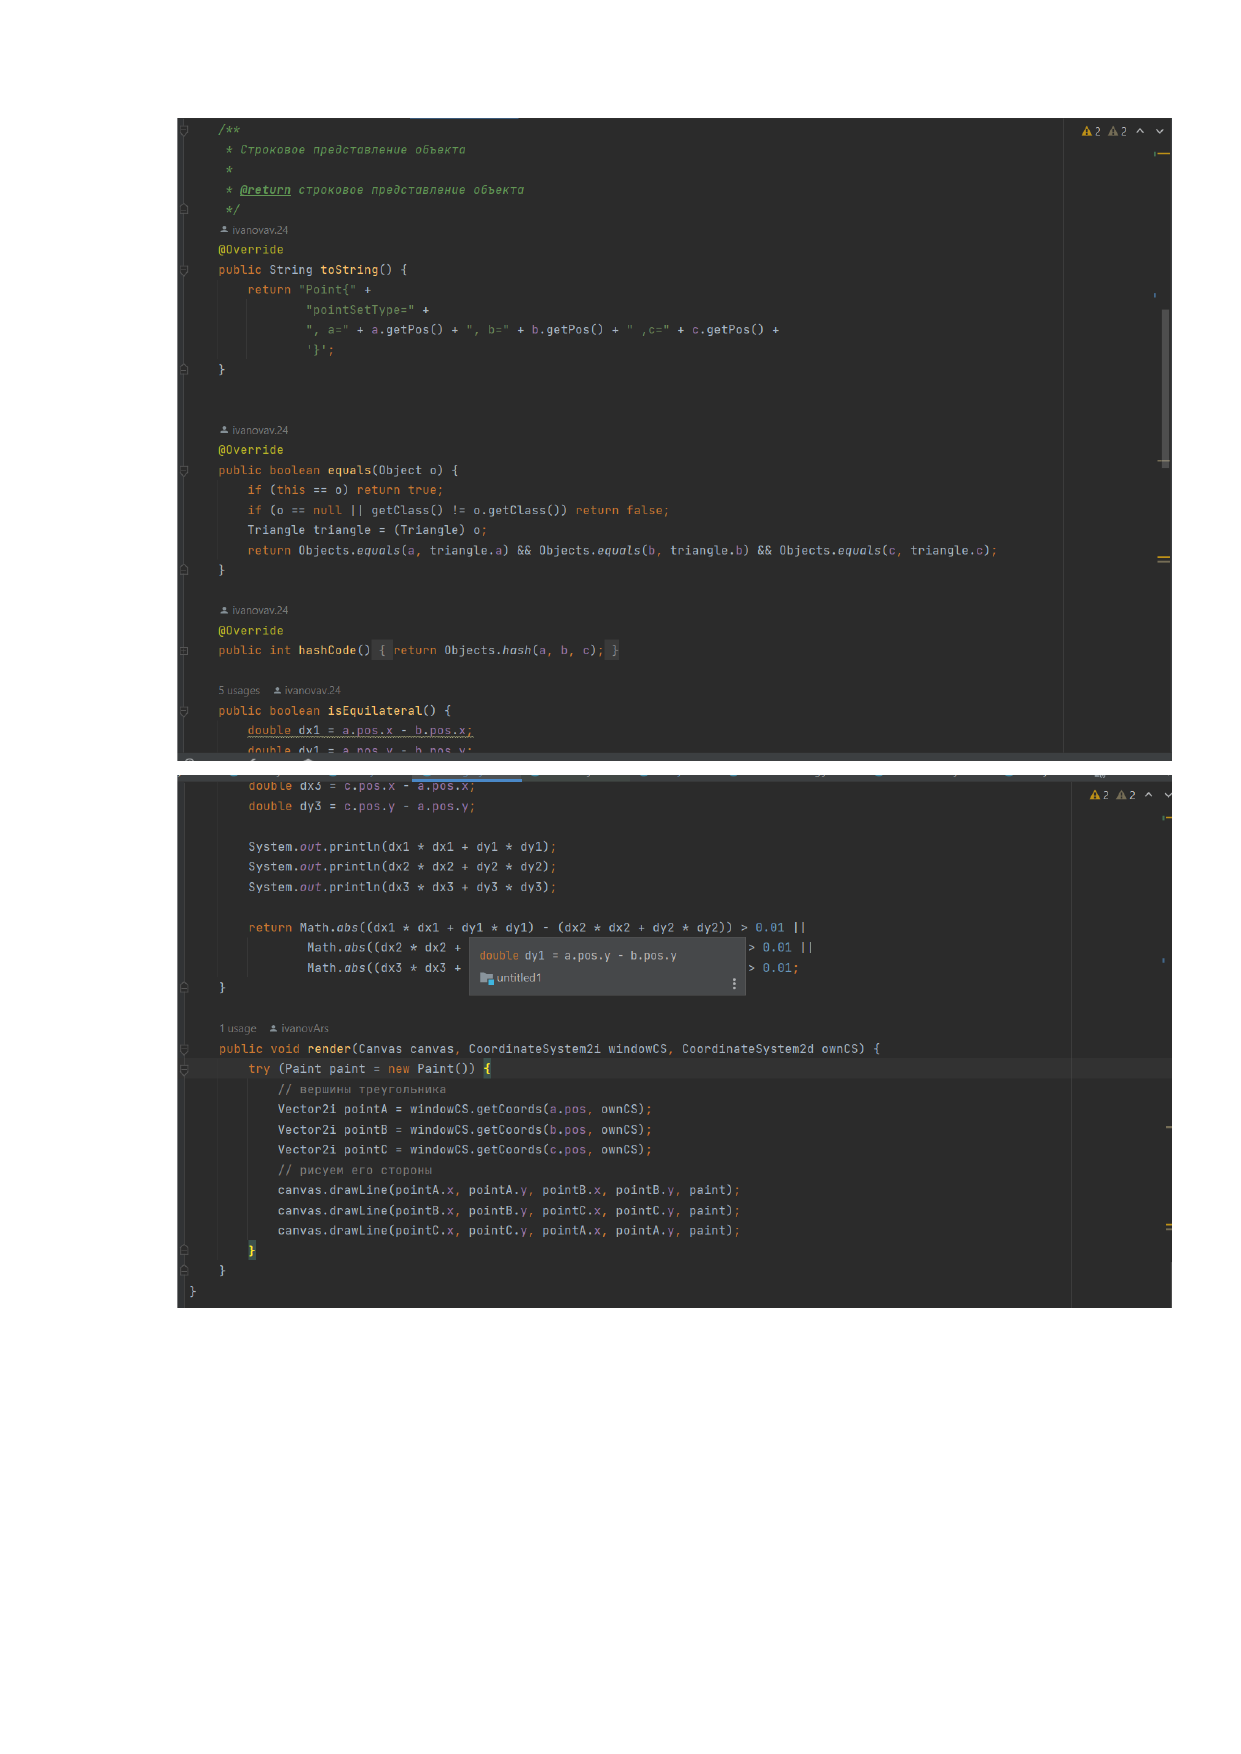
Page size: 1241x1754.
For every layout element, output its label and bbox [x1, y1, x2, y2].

picture [177, 775, 1172, 1308]
picture [177, 118, 1172, 761]
